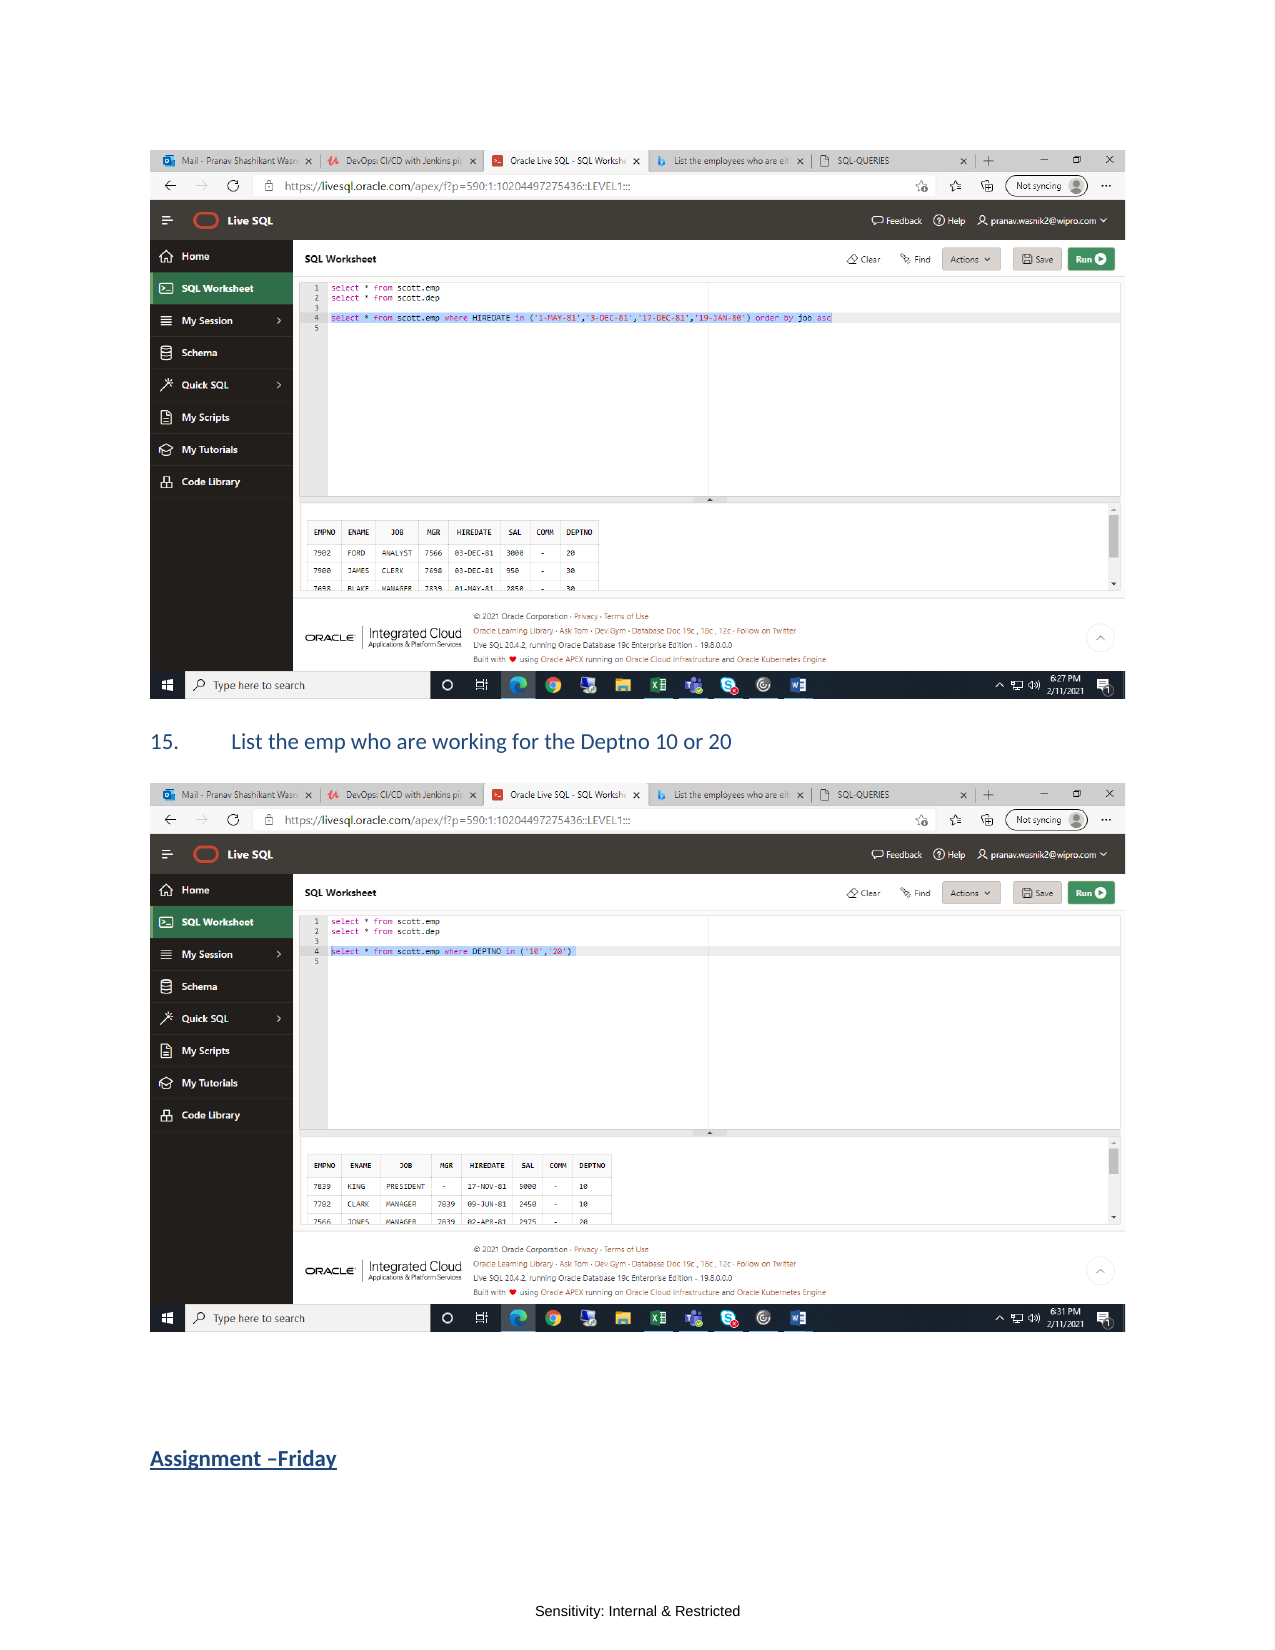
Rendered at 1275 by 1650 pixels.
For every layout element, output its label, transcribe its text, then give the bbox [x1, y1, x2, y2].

picture [150, 150, 1125, 699]
picture [150, 783, 1125, 1332]
text 15. List the emp who are working for the Deptno 10 or 20 [150, 727, 1125, 755]
text Assignment –Friday [150, 1444, 1125, 1472]
